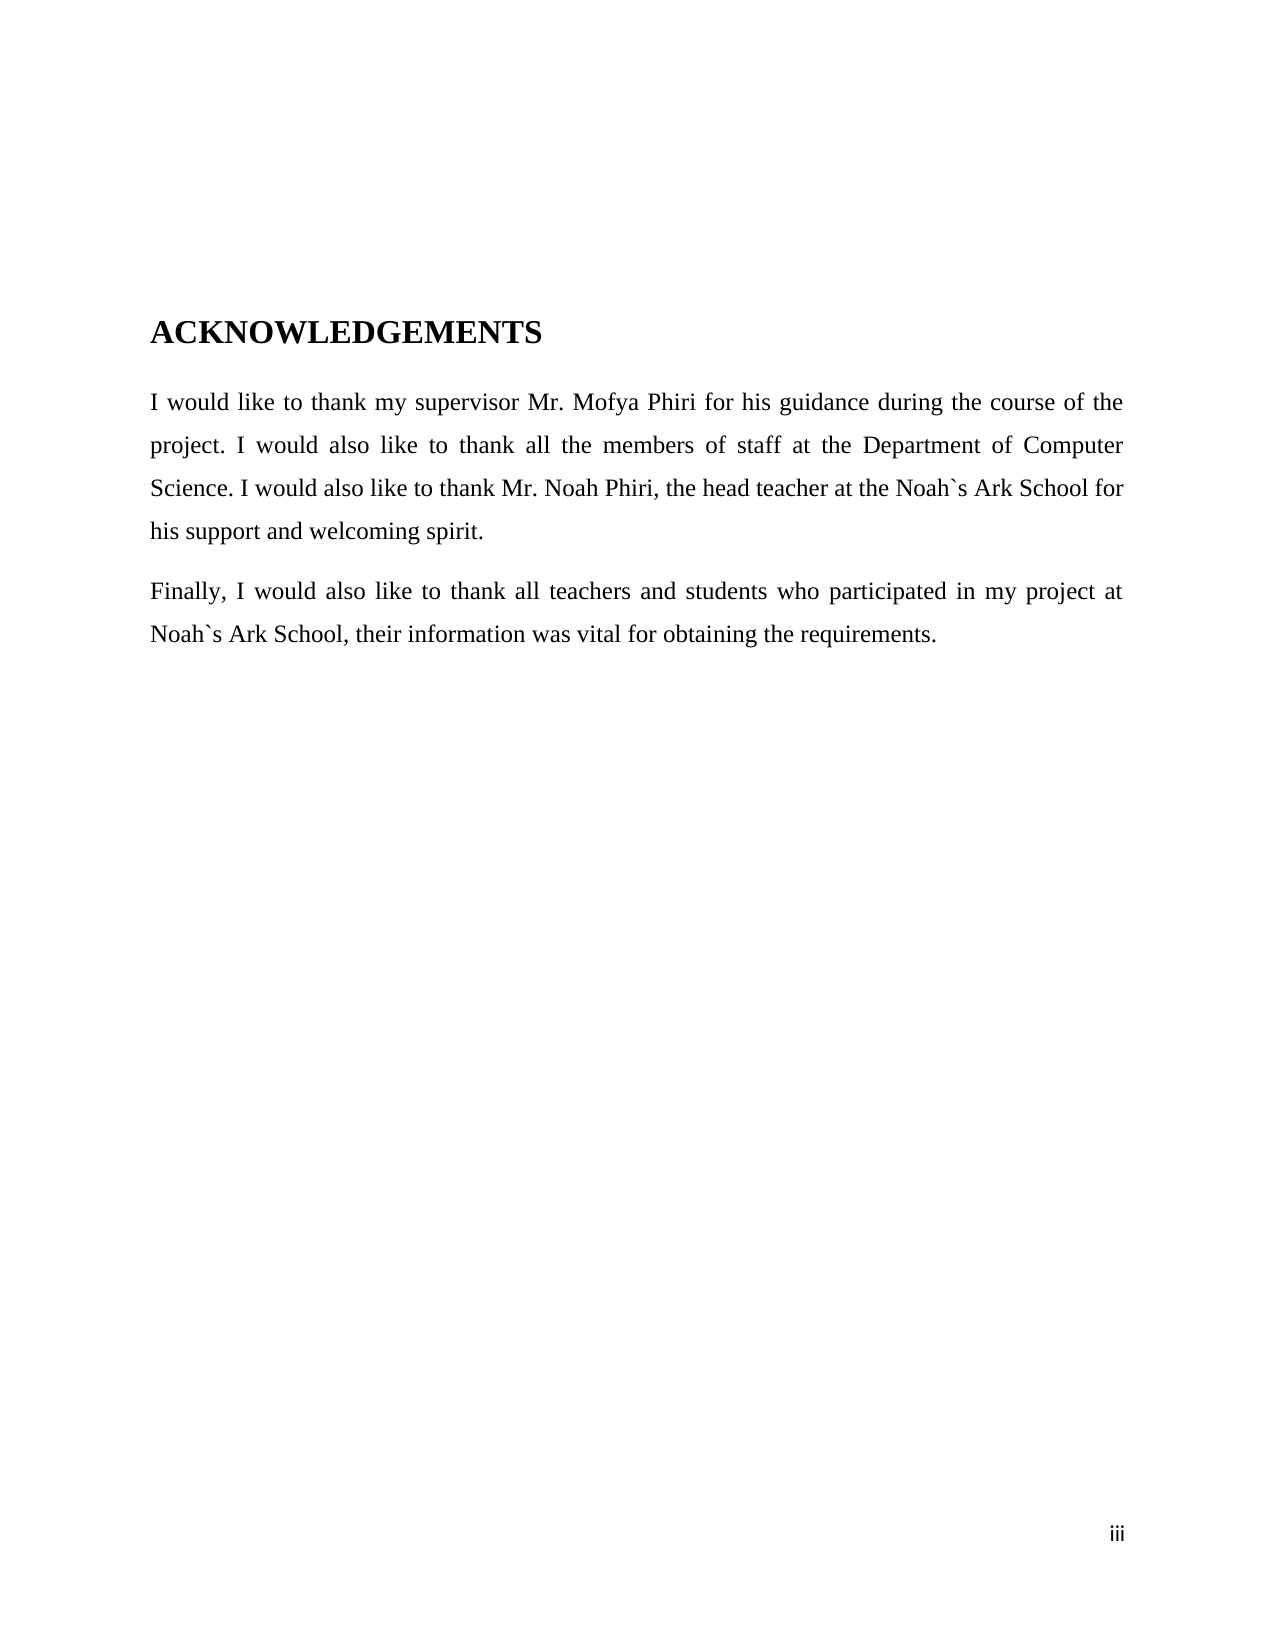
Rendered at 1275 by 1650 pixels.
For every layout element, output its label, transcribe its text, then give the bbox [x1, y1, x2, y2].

text I would like to thank my supervisor Mr. Mofya Phiri for his guidance during the course of the project. I would also like to thank all the members of staff at the Department of Computer Science. I would also like to thank Mr. Noah Phiri, the head teacher at the Noah`s Ark School for his support and welcoming spirit. [150, 387, 1125, 545]
text Finally, I would also like to thank all teachers and students who participated in my project at Noah`s Ark School, their information was vital for obtaining the requirements. [150, 576, 1125, 648]
text ACKNOWLEDGEMENTS [150, 313, 1125, 351]
